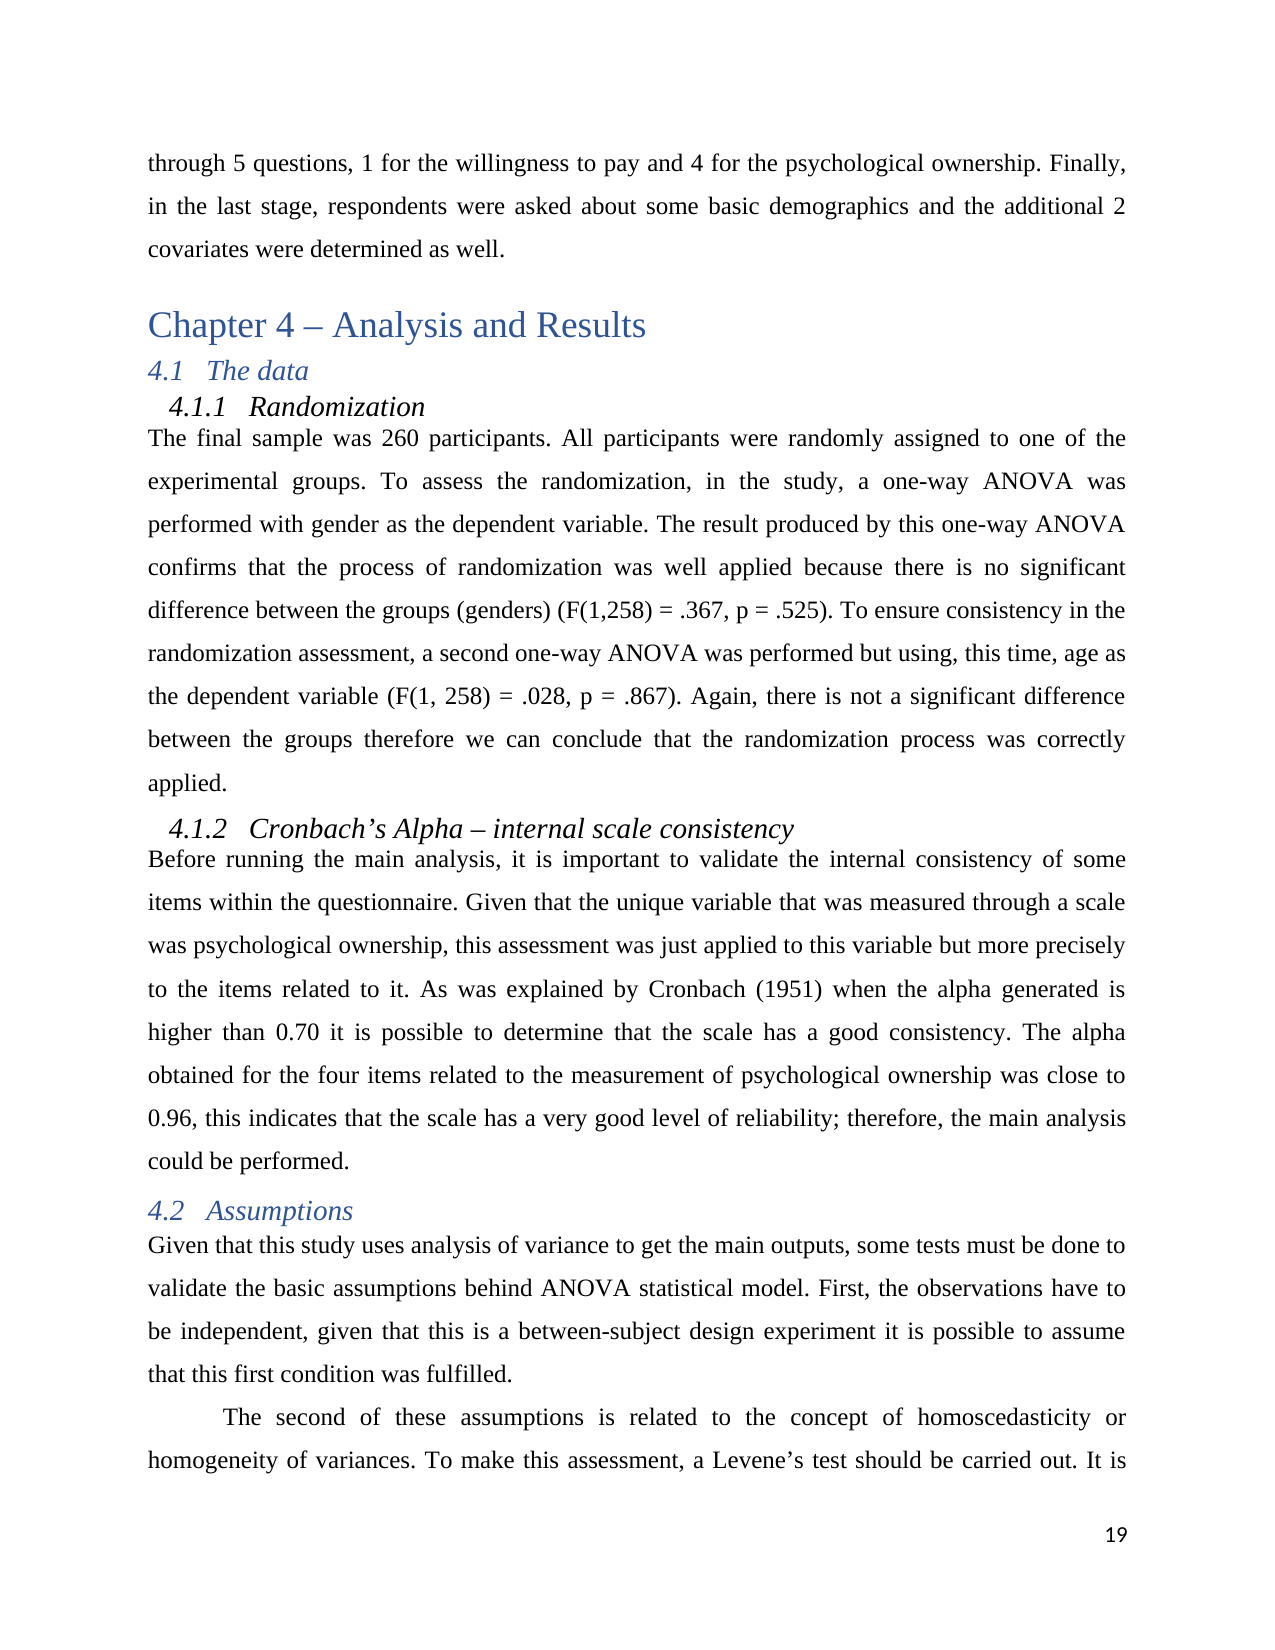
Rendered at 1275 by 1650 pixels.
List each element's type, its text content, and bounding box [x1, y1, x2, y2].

subtitle 4.1.2 Cronbach’s Alpha – internal scale consistency [168, 811, 1127, 844]
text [148, 1402, 1127, 1474]
text Before running the main analysis, it is important to validate the internal consistency of some items within the questionnaire. Given that the unique variable that was measured through a scale was psychological ownership, this assessment was just applied to this variable but more precisely to the items related to it. As was explained by Cronbach (1951) when the alpha generated is higher than 0.70 it is possible to determine that the scale has a good consistency. The alpha obtained for the four items related to the measurement of psychological ownership was close to 0.96, this indicates that the scale has a very good level of reliability; therefore, the main analysis could be performed. [148, 844, 1127, 1175]
subtitle 4.1 The data [148, 353, 1127, 386]
text Given that this study uses analysis of variance to get the main outputs, some tests must be done to validate the basic assumptions behind ANOVA statistical model. First, the observations have to be independent, given that this is a between-subject design experiment it is possible to assume that this first condition was fulfilled. [148, 1230, 1127, 1388]
subtitle 4.1.1 Randomization [168, 389, 1127, 422]
text The final sample was 260 participants. All participants were randomly assigned to one of the experimental groups. To assess the randomization, in the study, a one-way ANOVA was performed with gender as the dependent variable. The result produced by this one-way ANOVA confirms that the process of randomization was well applied because there is no significant difference between the groups (genders) (F(1,258) = .367, p = .525). To ensure consistency in the randomization assessment, a second one-way ANOVA was performed but using, this time, age as the dependent variable (F(1, 258) = .028, p = .867). Again, there is not a significant difference between the groups therefore we can conclude that the randomization process was correctly applied. [148, 423, 1127, 796]
subtitle Chapter 4 – Analysis and Results [148, 302, 1127, 345]
subtitle 4.2 Assumptions [148, 1193, 1127, 1227]
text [148, 148, 1127, 263]
